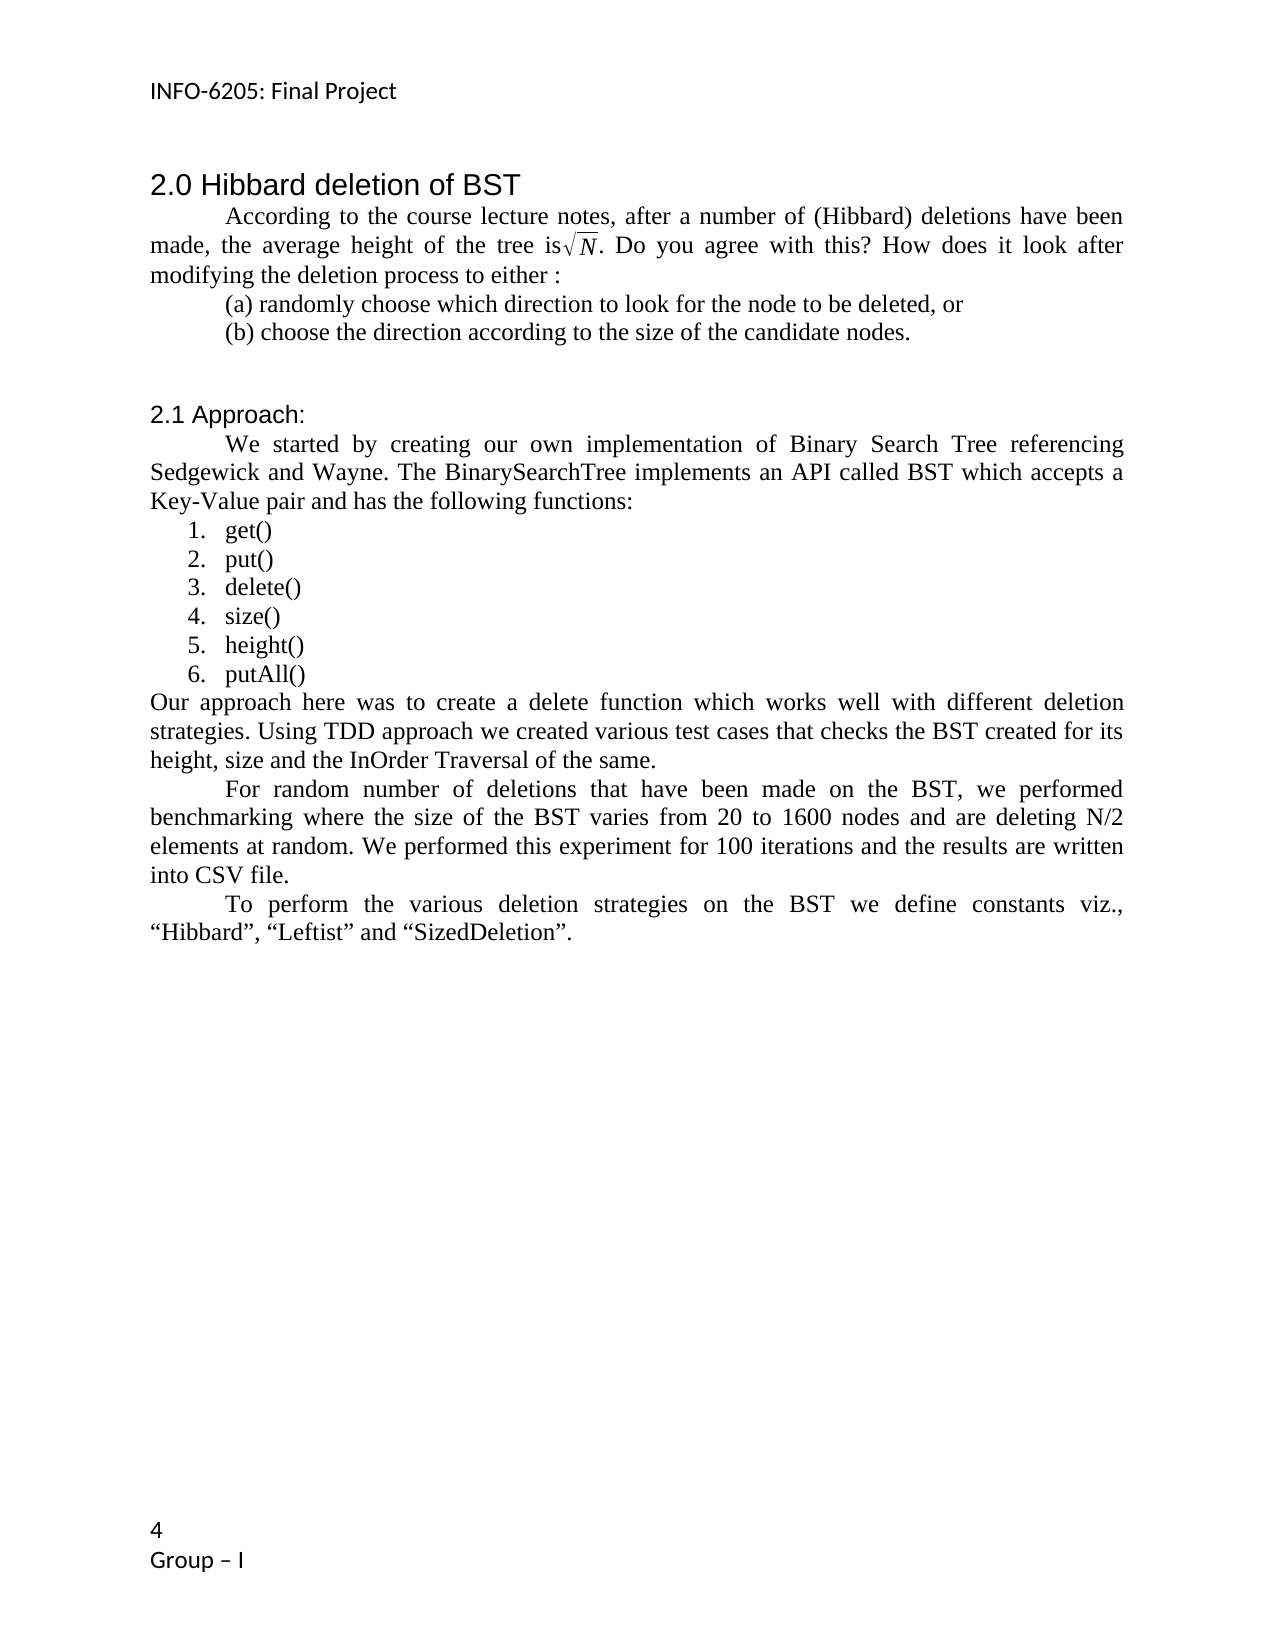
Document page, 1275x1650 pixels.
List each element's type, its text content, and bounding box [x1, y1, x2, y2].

text (b) choose the direction according to the size of the candidate nodes. [150, 317, 1125, 346]
text We started by creating our own implementation of Binary Search Tree referencing Sedgewick and Wayne. The BinarySearchTree implements an API called BST which accepts a Key-Value pair and has the following functions: [150, 429, 1125, 515]
text To perform the various deletion strategies on the BST we define constants viz., “Hibbard”, “Leftist” and “SizedDeletion”. [150, 889, 1125, 946]
list get() [187, 515, 1125, 544]
text Our approach here was to create a delete function which works well with different deletion strategies. Using TDD approach we created various test cases that checks the BST created for its height, size and the InOrder Traversal of the same. [150, 687, 1125, 774]
text According to the course lecture notes, after a number of (Hibbard) deletions have been made, the average height of the tree is. Do you agree with this? How does it look after modifying the deletion process to either : [150, 201, 1125, 289]
subtitle 2.0 Hibbard deletion of BST [150, 167, 1125, 201]
text For random number of deletions that have been made on the BST, we performed benchmarking where the size of the BST varies from 20 to 1600 nodes and are deleting N/2 elements at random. We performed this experiment for 100 iterations and the results are written into CSV file. [150, 774, 1125, 889]
text (a) randomly choose which direction to look for the node to be deleted, or [150, 289, 1125, 317]
subtitle 2.1 Approach: [150, 400, 1125, 429]
list height() [187, 630, 1125, 659]
list put() [187, 544, 1125, 572]
list delete() [187, 572, 1125, 601]
list putAll() [187, 659, 1125, 687]
list size() [187, 601, 1125, 630]
